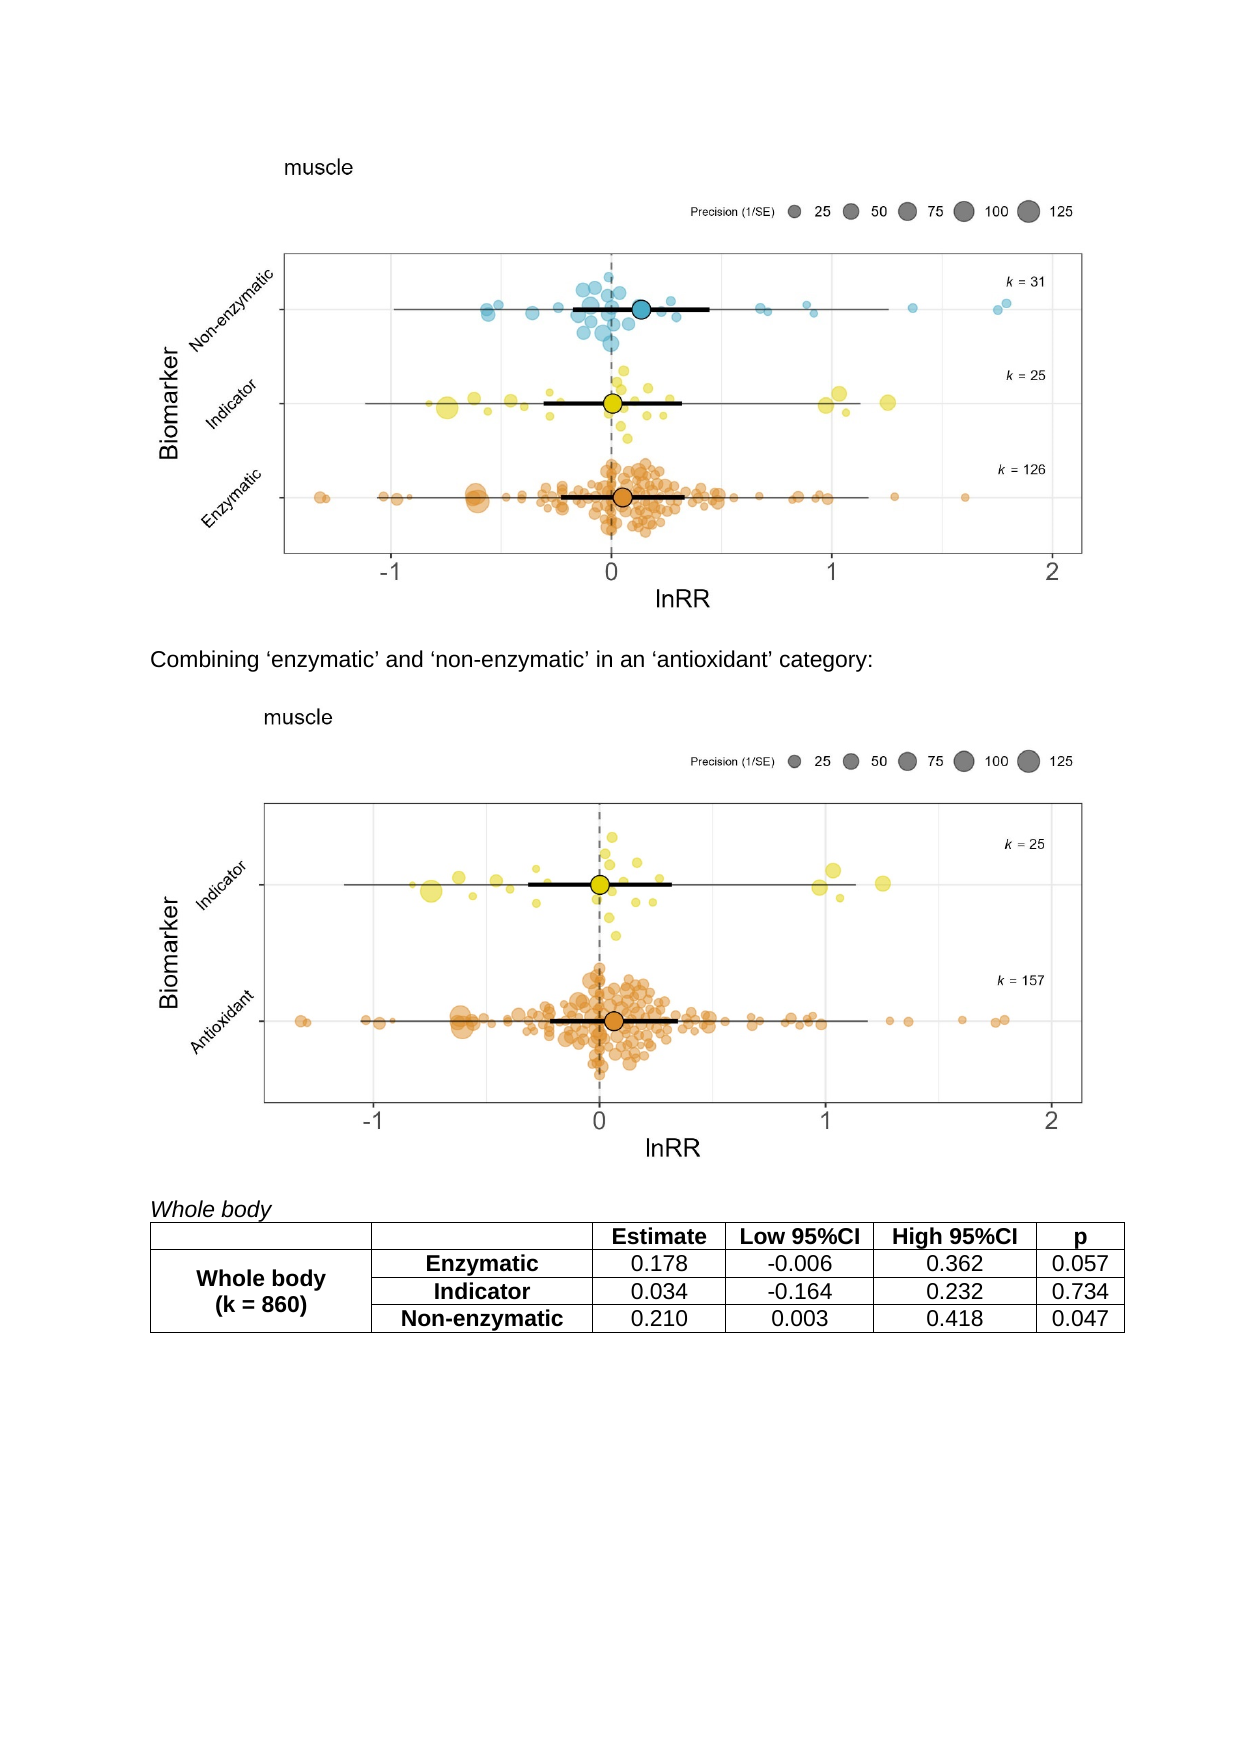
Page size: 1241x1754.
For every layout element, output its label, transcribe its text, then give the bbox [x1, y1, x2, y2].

table_header [151, 1223, 371, 1249]
table_cell 0.047 [1037, 1305, 1124, 1332]
table_cell Indicator [372, 1278, 592, 1304]
text Combining ‘enzymatic’ and ‘non-enzymatic’ in an ‘antioxidant’ category: [150, 646, 1090, 673]
table_cell 0.210 [593, 1305, 725, 1332]
table_cell Non-enzymatic [372, 1305, 592, 1332]
table_cell -0.006 [726, 1250, 873, 1277]
table_cell -0.164 [726, 1278, 873, 1304]
table_header Low 95%CI [726, 1223, 873, 1249]
picture [150, 150, 1091, 621]
table_cell Whole body (k = 860) [151, 1250, 371, 1332]
table_cell 0.734 [1037, 1278, 1124, 1304]
table_header [372, 1223, 592, 1249]
table_header p [1037, 1223, 1124, 1249]
table_cell 0.232 [874, 1278, 1036, 1304]
table_cell Enzymatic [372, 1250, 592, 1277]
table_cell 0.362 [874, 1250, 1036, 1277]
table_cell 0.034 [593, 1278, 725, 1304]
picture [150, 699, 1091, 1170]
table_header Estimate [593, 1223, 725, 1249]
table_cell 0.057 [1037, 1250, 1124, 1277]
text Whole body [150, 1196, 1090, 1222]
table_cell 0.178 [593, 1250, 725, 1277]
table_header High 95%CI [874, 1223, 1036, 1249]
table_cell 0.003 [726, 1305, 873, 1332]
table_cell 0.418 [874, 1305, 1036, 1332]
